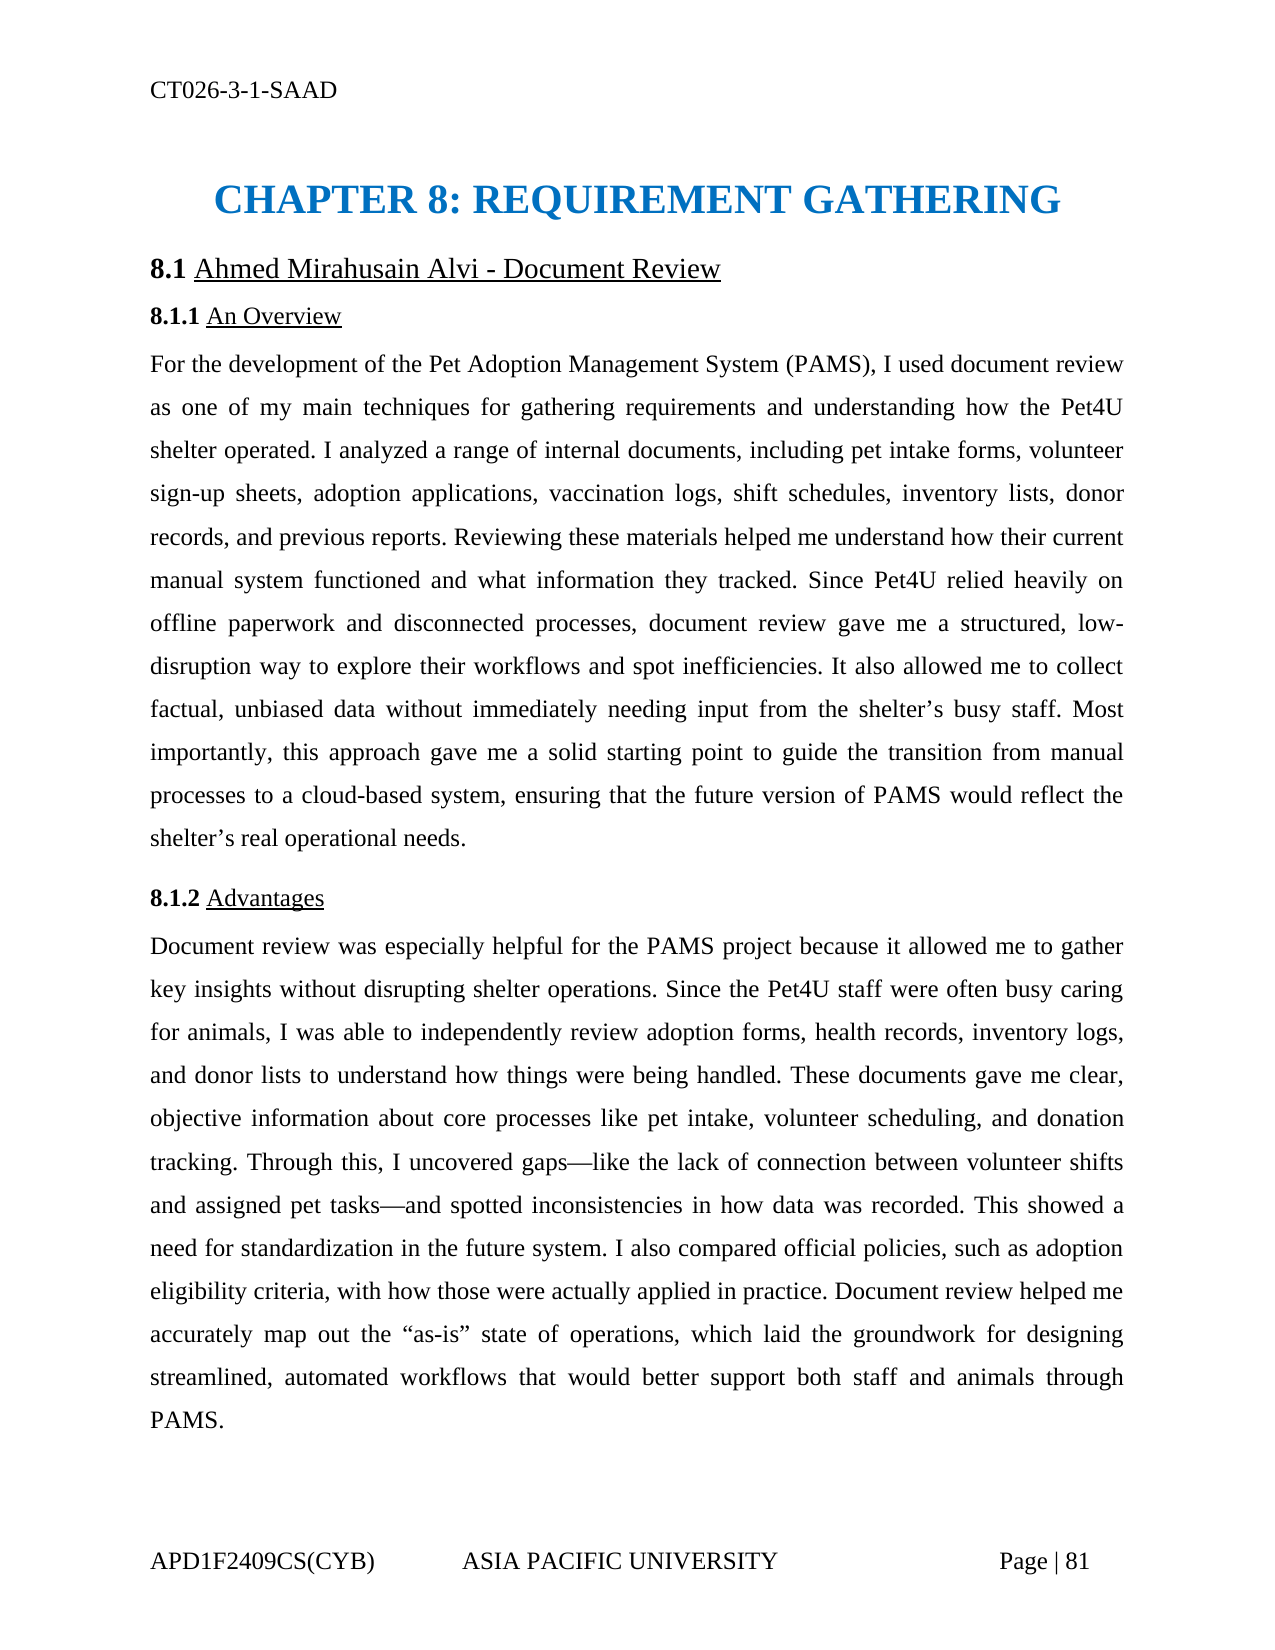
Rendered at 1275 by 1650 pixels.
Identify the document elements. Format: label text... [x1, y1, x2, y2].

text 8.1.2 Advantages [150, 883, 1125, 912]
subtitle 8.1 Ahmed Mirahusain Alvi - Document Review [150, 251, 1125, 284]
text 8.1.1 An Overview [150, 301, 1125, 330]
subtitle CHAPTER 8: REQUIREMENT GATHERING [150, 175, 1125, 223]
text For the development of the Pet Adoption Management System (PAMS), I used document review as one of my main techniques for gathering requirements and understanding how the Pet4U shelter operated. I analyzed a range of internal documents, including pet intake forms, volunteer sign-up sheets, adoption applications, vaccination logs, shift schedules, inventory lists, donor records, and previous reports. Reviewing these materials helped me understand how their current manual system functioned and what information they tracked. Since Pet4U relied heavily on offline paperwork and disconnected processes, document review gave me a structured, low-disruption way to explore their workflows and spot inefficiencies. It also allowed me to collect factual, unbiased data without immediately needing input from the shelter’s busy staff. Most importantly, this approach gave me a solid starting point to guide the transition from manual processes to a cloud-based system, ensuring that the future version of PAMS would reflect the shelter’s real operational needs. [150, 349, 1125, 852]
text Document review was especially helpful for the PAMS project because it allowed me to gather key insights without disrupting shelter operations. Since the Pet4U staff were often busy caring for animals, I was able to independently review adoption forms, health records, inventory logs, and donor lists to understand how things were being handled. These documents gave me clear, objective information about core processes like pet intake, volunteer scheduling, and donation tracking. Through this, I uncovered gaps—like the lack of connection between volunteer shifts and assigned pet tasks—and spotted inconsistencies in how data was recorded. This showed a need for standardization in the future system. I also compared official policies, such as adoption eligibility criteria, with how those were actually applied in practice. Document review helped me accurately map out the “as-is” state of operations, which laid the groundwork for designing streamlined, automated workflows that would better support both staff and animals through PAMS. [150, 931, 1125, 1434]
